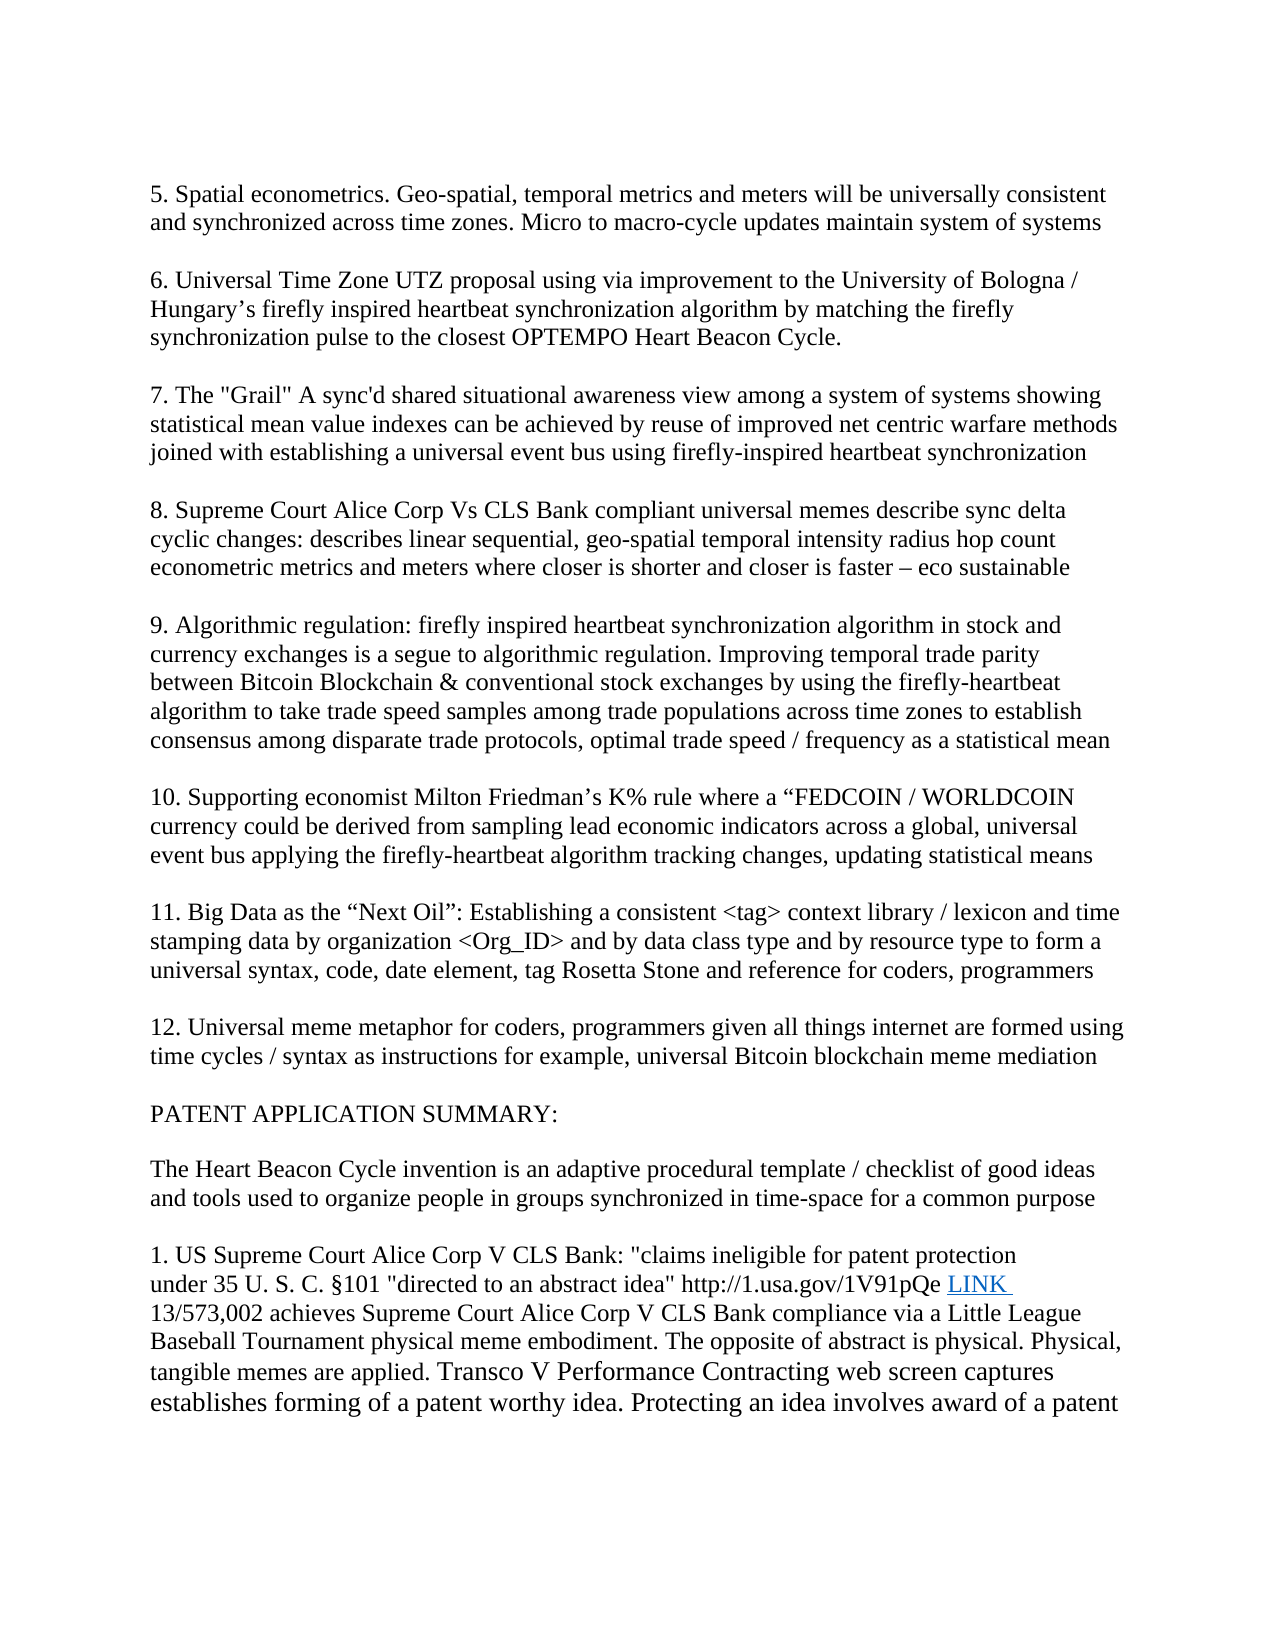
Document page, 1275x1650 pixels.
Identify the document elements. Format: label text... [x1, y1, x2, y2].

text 5. Spatial econometrics. Geo-spatial, temporal metrics and meters will be universally consistent and synchronized across time zones. Micro to macro-cycle updates maintain system of systems [150, 179, 1125, 236]
text 9. Algorithmic regulation: firefly inspired heartbeat synchronization algorithm in stock and currency exchanges is a segue to algorithmic regulation. Improving temporal trade parity between Bitcoin Blockchain & conventional stock exchanges by using the firefly-heartbeat algorithm to take trade speed samples among trade populations across time zones to establish consensus among disparate trade protocols, optimal trade speed / frequency as a statistical mean [150, 610, 1125, 754]
text 11. Big Data as the “Next Oil”: Establishing a consistent <tag> context library / lexicon and time stamping data by organization <Org_ID> and by data class type and by resource type to form a universal syntax, code, date element, tag Rosetta Stone and reference for coders, programmers [150, 897, 1125, 984]
text The Heart Beacon Cycle invention is an adaptive procedural template / checklist of good ideas and tools used to organize people in groups synchronized in time-space for a common purpose [150, 1154, 1125, 1211]
text 12. Universal meme metaphor for coders, programmers given all things internet are formed using time cycles / syntax as instructions for example, universal Bitcoin blockchain meme mediation [150, 1012, 1125, 1070]
text 6. Universal Time Zone UTZ proposal using via improvement to the University of Bologna / Hungary’s firefly inspired heartbeat synchronization algorithm by matching the firefly synchronization pulse to the closest OPTEMPO Heart Beacon Cycle. [150, 265, 1125, 351]
text 8. Supreme Court Alice Corp Vs CLS Bank compliant universal memes describe sync delta cyclic changes: describes linear sequential, geo-spatial temporal intensity radius hop count econometric metrics and meters where closer is shorter and closer is faster – eco sustainable [150, 495, 1125, 581]
text PATENT APPLICATION SUMMARY: [150, 1099, 1125, 1154]
list 1. US Supreme Court Alice Corp V CLS Bank: "claims ineligible for patent protection under 35 U. S. C. §101 "directed to an abstract idea" http://1.usa.gov/1V91pQe LINK 13/573,002 achieves Supreme Court Alice Corp V CLS Bank compliance via a Little League Baseball Tournament physical meme embodiment. The opposite of abstract is physical. Physical, tangible memes are applied. Transco V Performance Contracting web screen captures establishes forming of a patent worthy idea. Protecting an idea involves award of a patent [150, 1240, 1125, 1417]
text 7. The "Grail" A sync'd shared situational awareness view among a system of systems showing statistical mean value indexes can be achieved by reuse of improved net centric warfare methods joined with establishing a universal event bus using firefly-inspired heartbeat synchronization [150, 380, 1125, 466]
text 10. Supporting economist Milton Friedman’s K% rule where a “FEDCOIN / WORLDCOIN currency could be derived from sampling lead economic indicators across a global, universal event bus applying the firefly-heartbeat algorithm tracking changes, updating statistical means [150, 782, 1125, 869]
